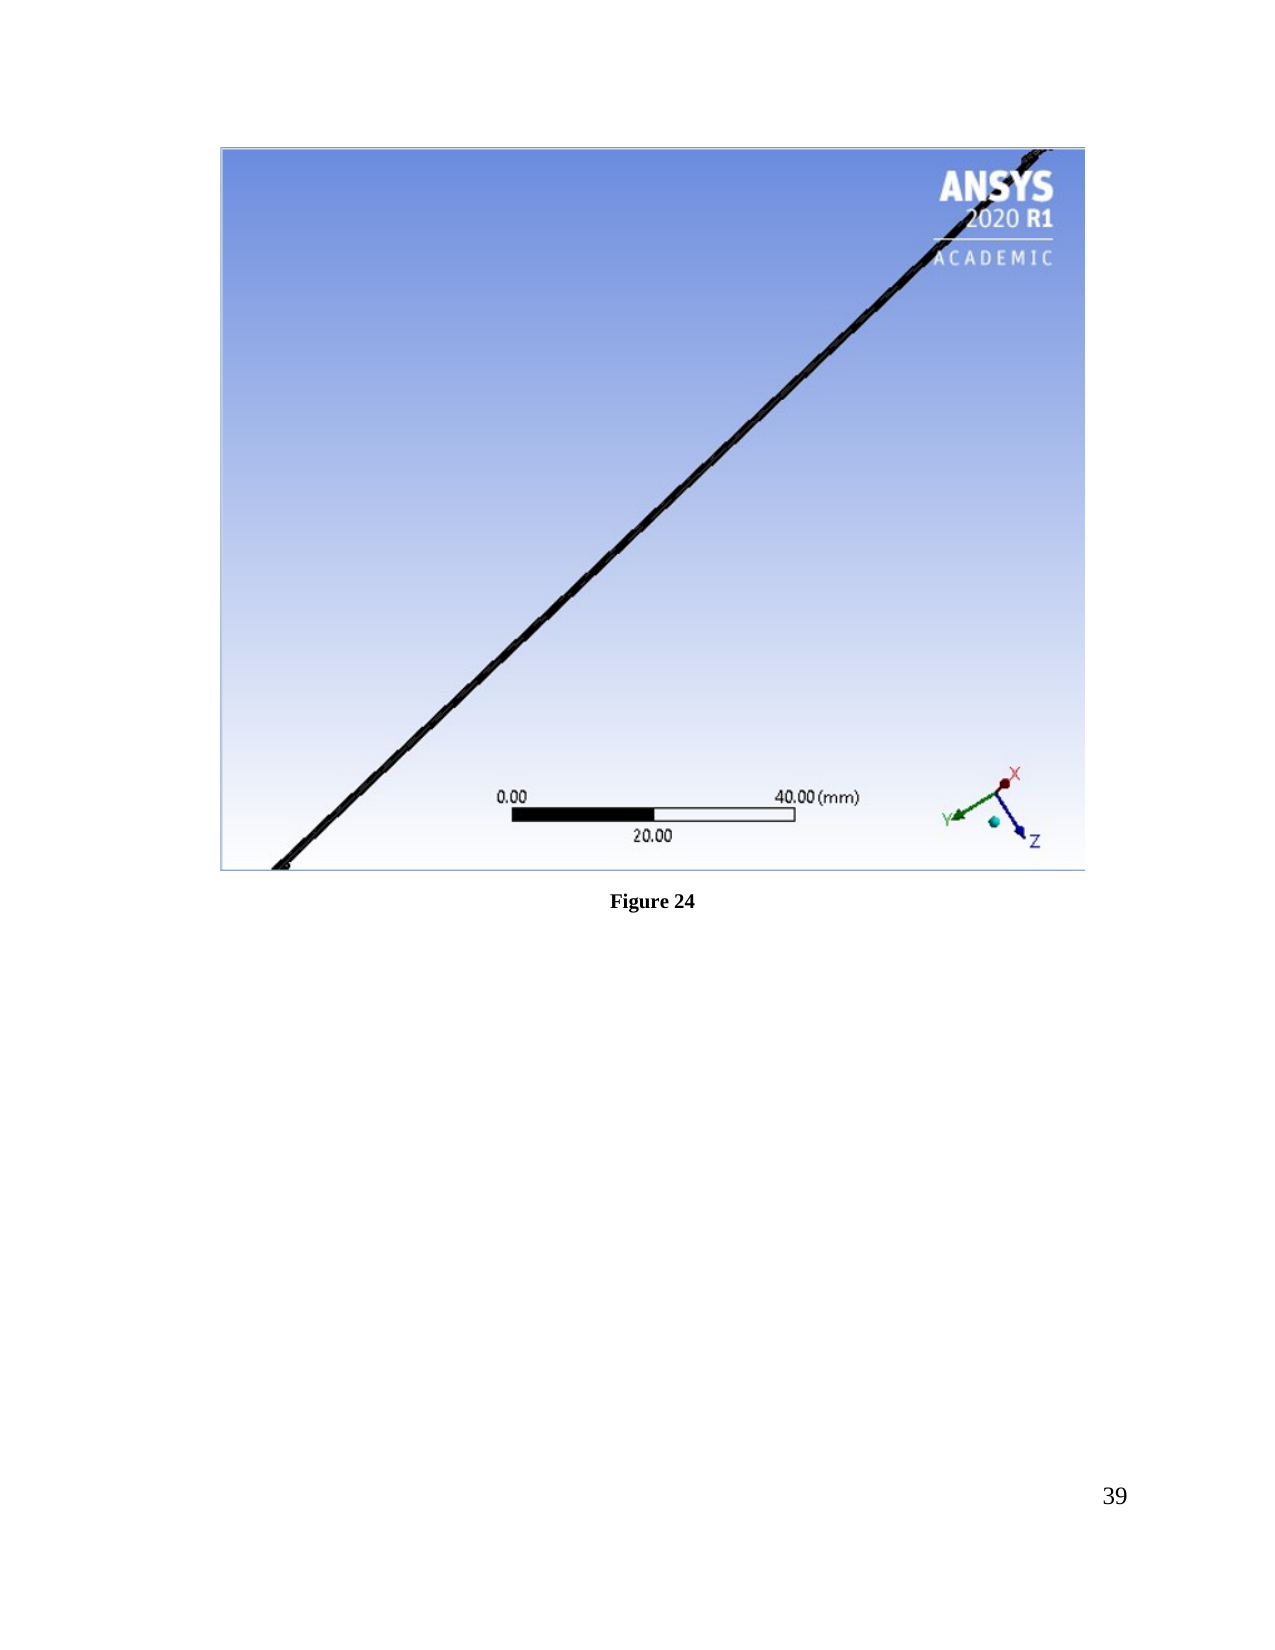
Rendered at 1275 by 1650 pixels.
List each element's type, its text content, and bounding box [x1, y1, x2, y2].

picture [219, 147, 1085, 871]
text Figure 24 [177, 889, 1127, 913]
